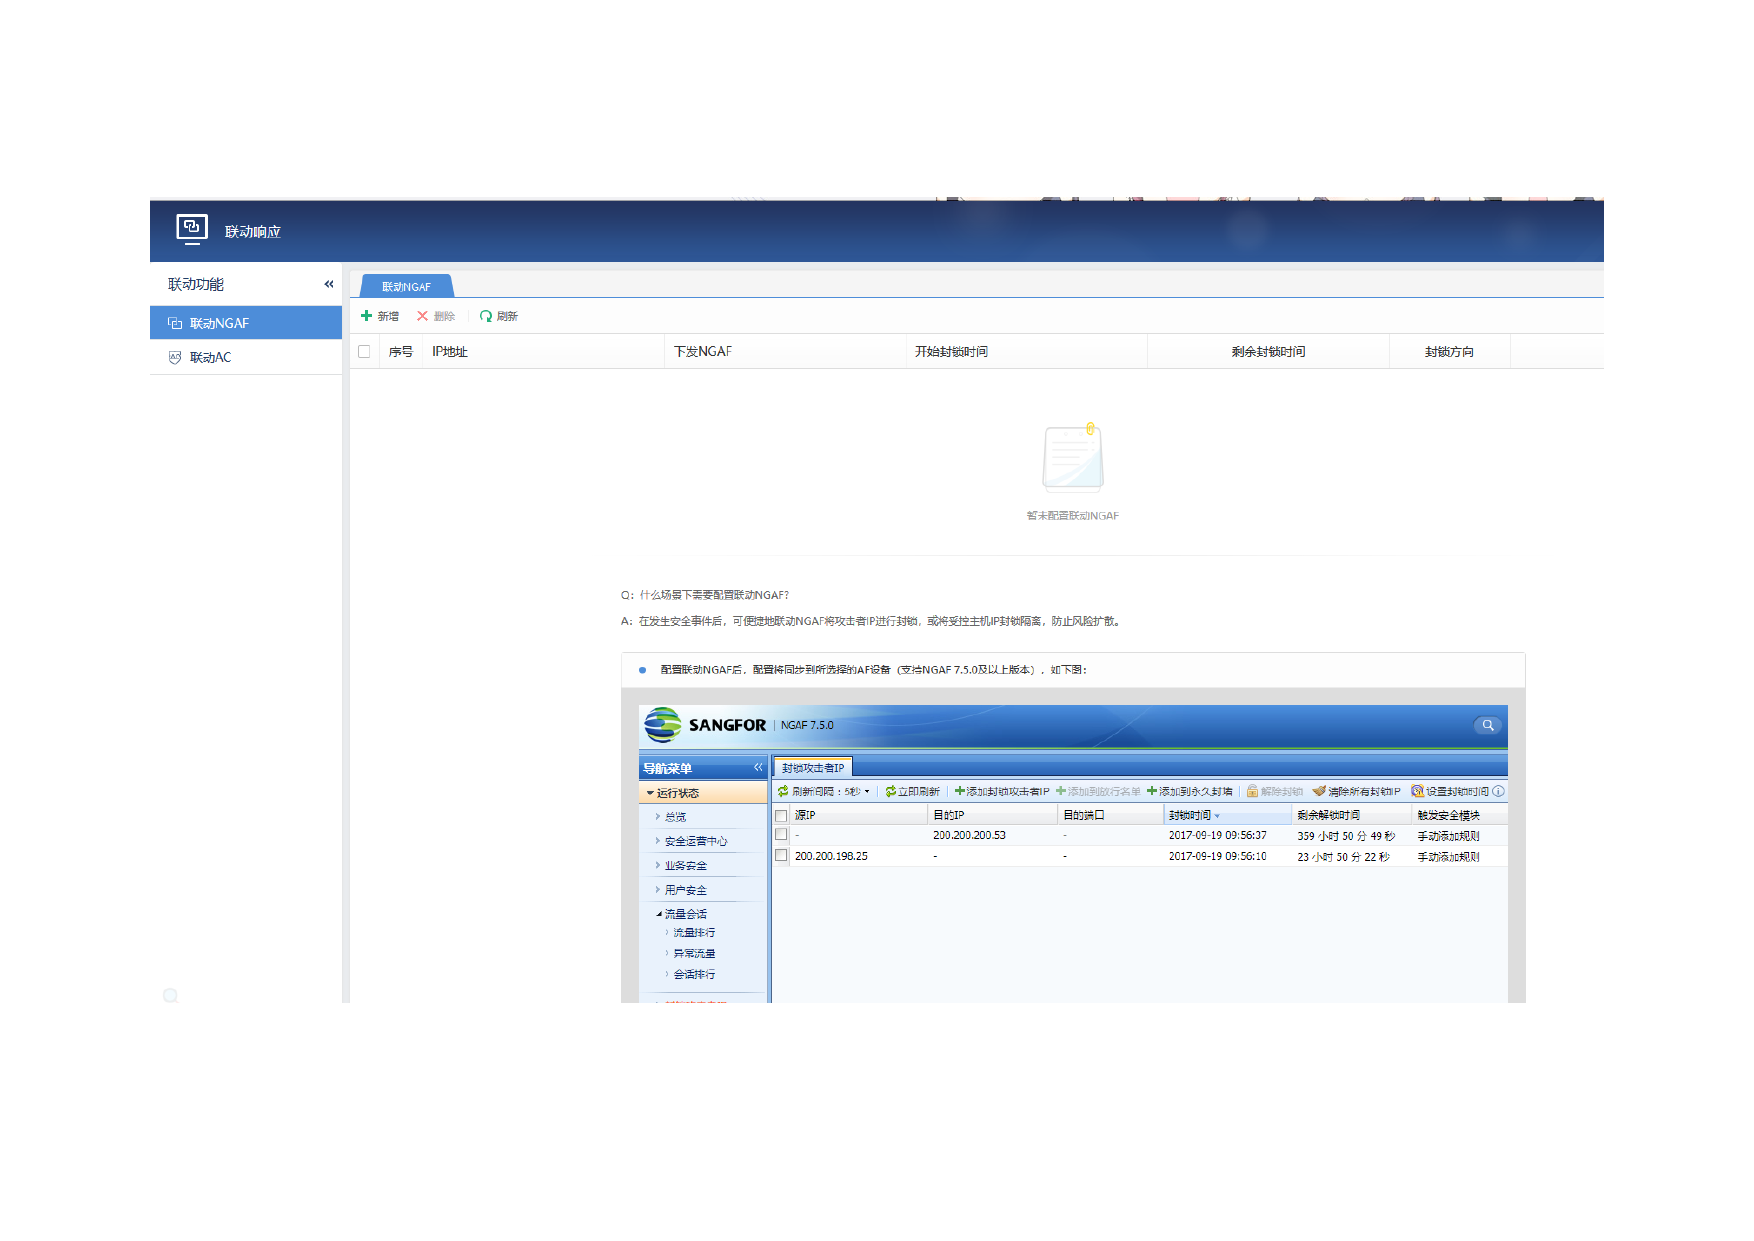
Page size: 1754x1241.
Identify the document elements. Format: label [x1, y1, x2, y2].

picture [150, 197, 1604, 1003]
